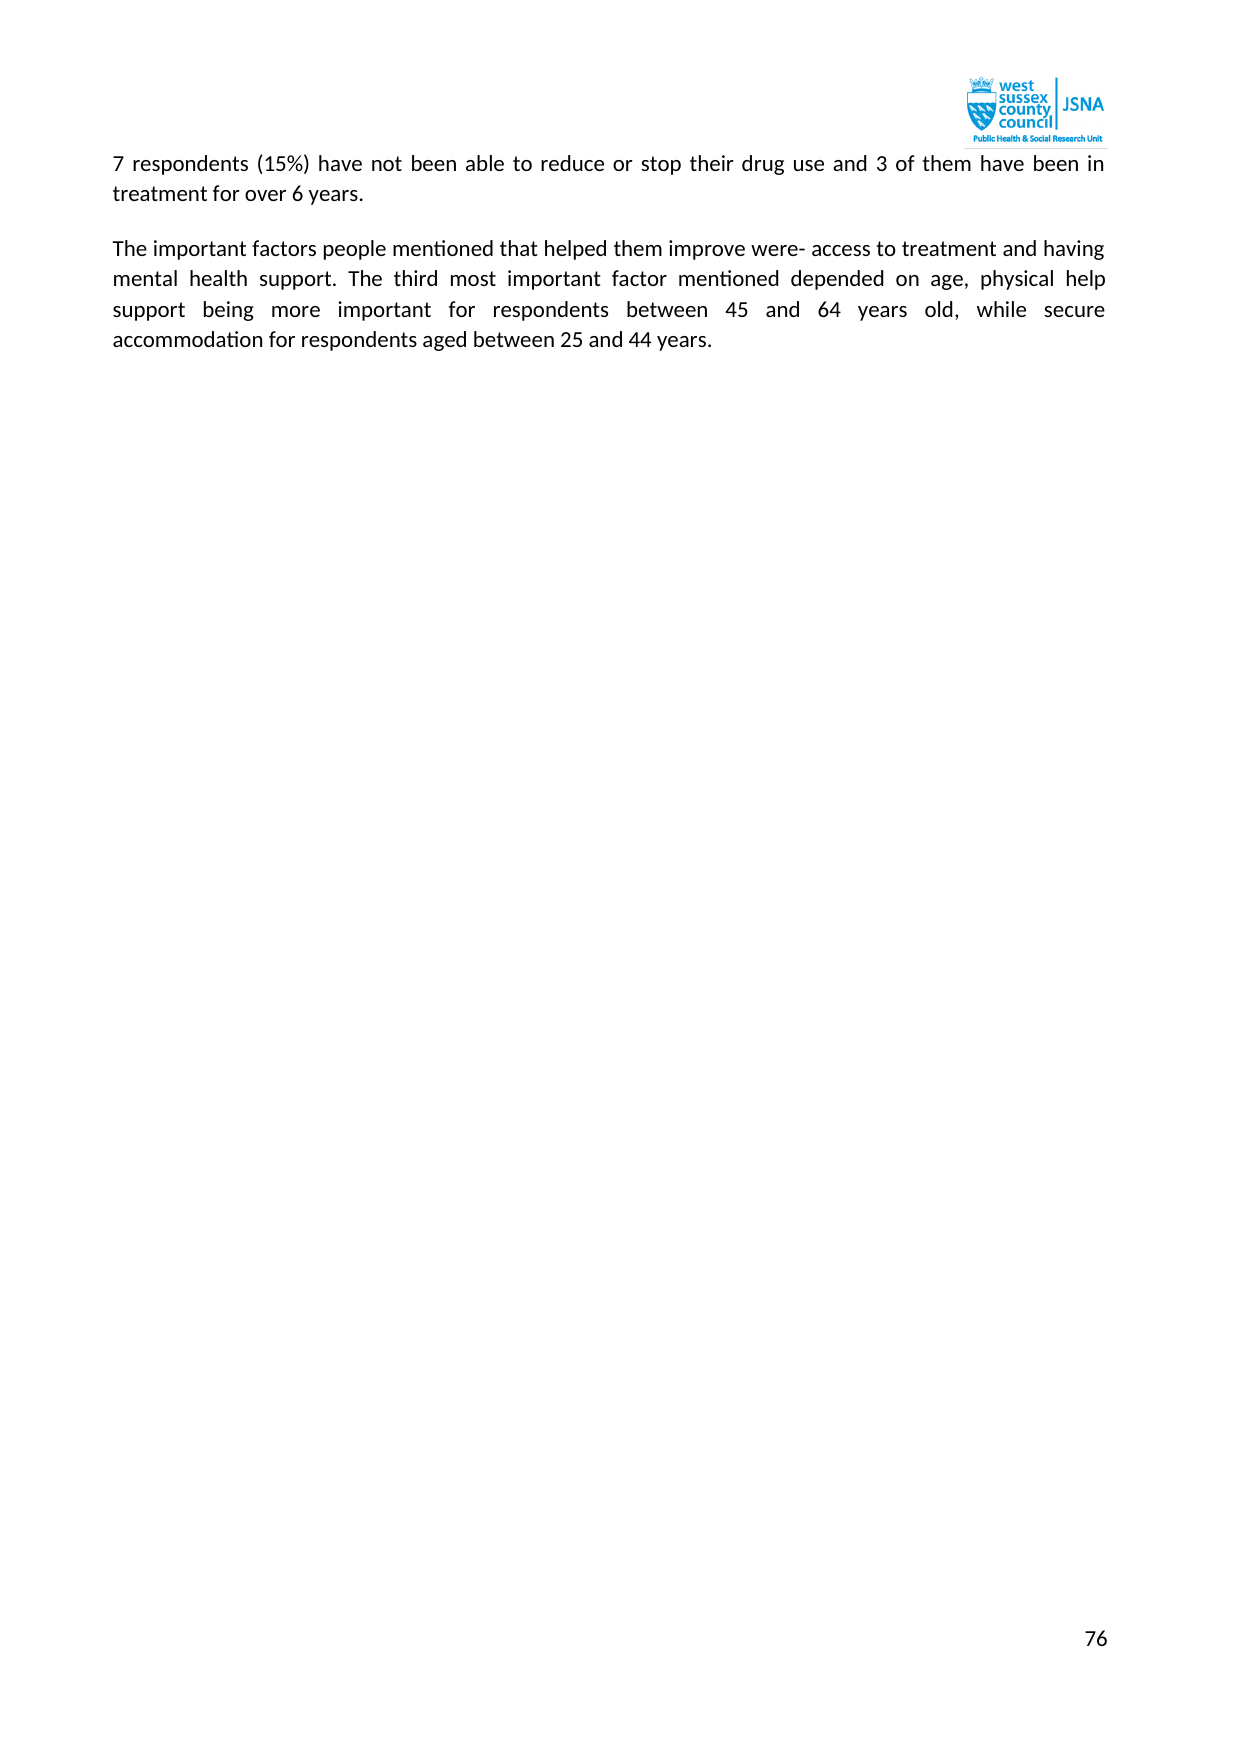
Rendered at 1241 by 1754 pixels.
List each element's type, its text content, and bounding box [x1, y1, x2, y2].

text 7 respondents (15%) have not been able to reduce or stop their drug use and 3 of them have been in treatment for over 6 years. [112, 149, 1107, 207]
picture [961, 73, 1108, 149]
text The important factors people mentioned that helped them improve were- access to treatment and having mental health support. The third most important factor mentioned depended on age, physical help support being more important for respondents between 45 and 64 years old, while secure accommodation for respondents aged between 25 and 44 years. [112, 234, 1107, 353]
